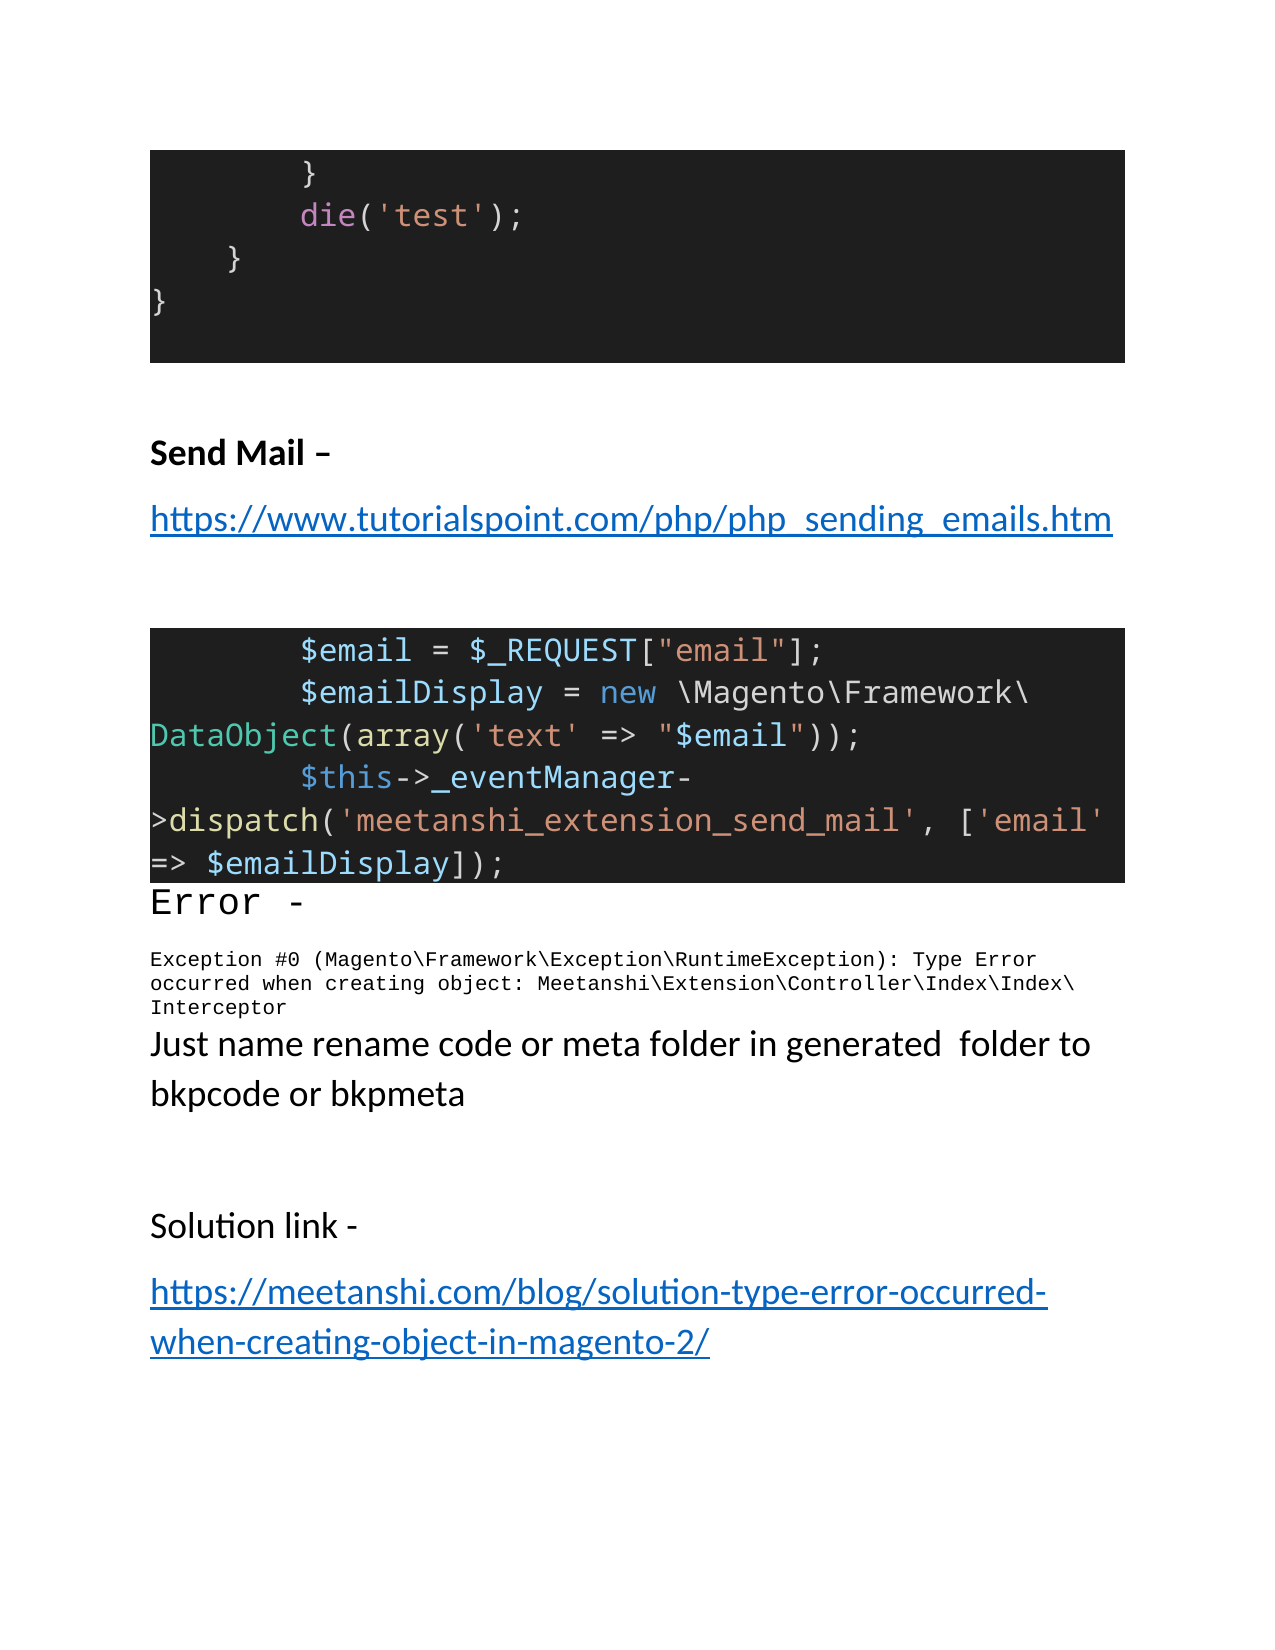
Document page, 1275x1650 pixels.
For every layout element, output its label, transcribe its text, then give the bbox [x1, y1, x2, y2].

text } [150, 235, 1125, 278]
text } [150, 278, 1125, 320]
text https://www.tutorialspoint.com/php/php_sending_emails.htm [150, 495, 1125, 541]
text Just name rename code or meta folder in generated folder to bkpcode or bkpmeta [150, 1020, 1125, 1116]
text } [150, 150, 1125, 193]
text Send Mail – [150, 429, 1125, 475]
text Error - [150, 883, 1125, 949]
text Exception #0 (Magento\Framework\Exception\RuntimeException): Type Error occurred when creating object: Meetanshi\Extension\Controller\Index\Index\Interceptor [150, 949, 1125, 1020]
text $this->_eventManager->dispatch('meetanshi_extension_send_mail', ['email' => $emailDisplay]); [150, 755, 1125, 883]
text die('test'); [150, 193, 1125, 235]
text https://meetanshi.com/blog/solution-type-error-occurred-when-creating-object-in-magento-2/ [150, 1268, 1125, 1363]
text $emailDisplay = new \Magento\Framework\DataObject(array('text' => "$email")); [150, 670, 1125, 755]
text Solution link - [150, 1202, 1125, 1248]
text $email = $_REQUEST["email"]; [150, 628, 1125, 670]
